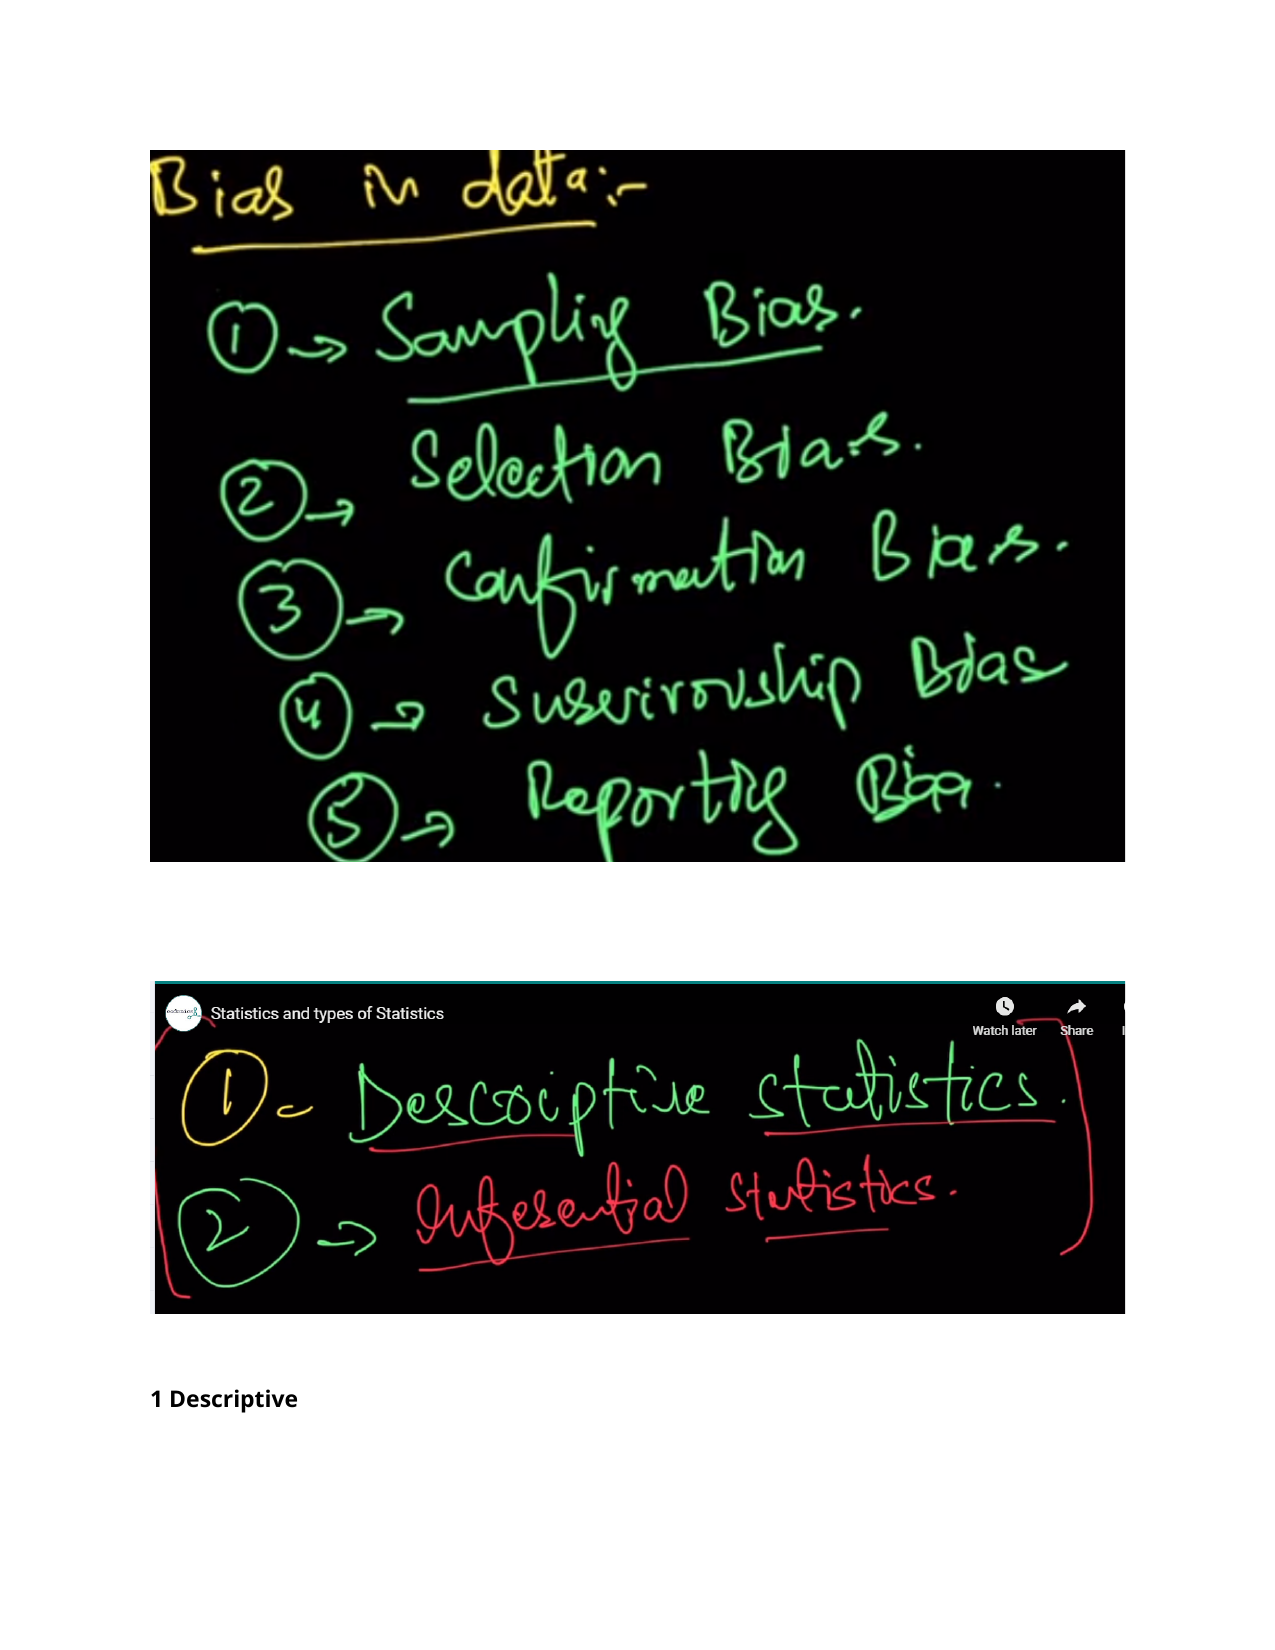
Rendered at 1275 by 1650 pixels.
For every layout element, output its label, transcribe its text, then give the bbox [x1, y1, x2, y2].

text 1 Descriptive [150, 1383, 1125, 1414]
picture [150, 981, 1125, 1314]
picture [150, 150, 1125, 862]
